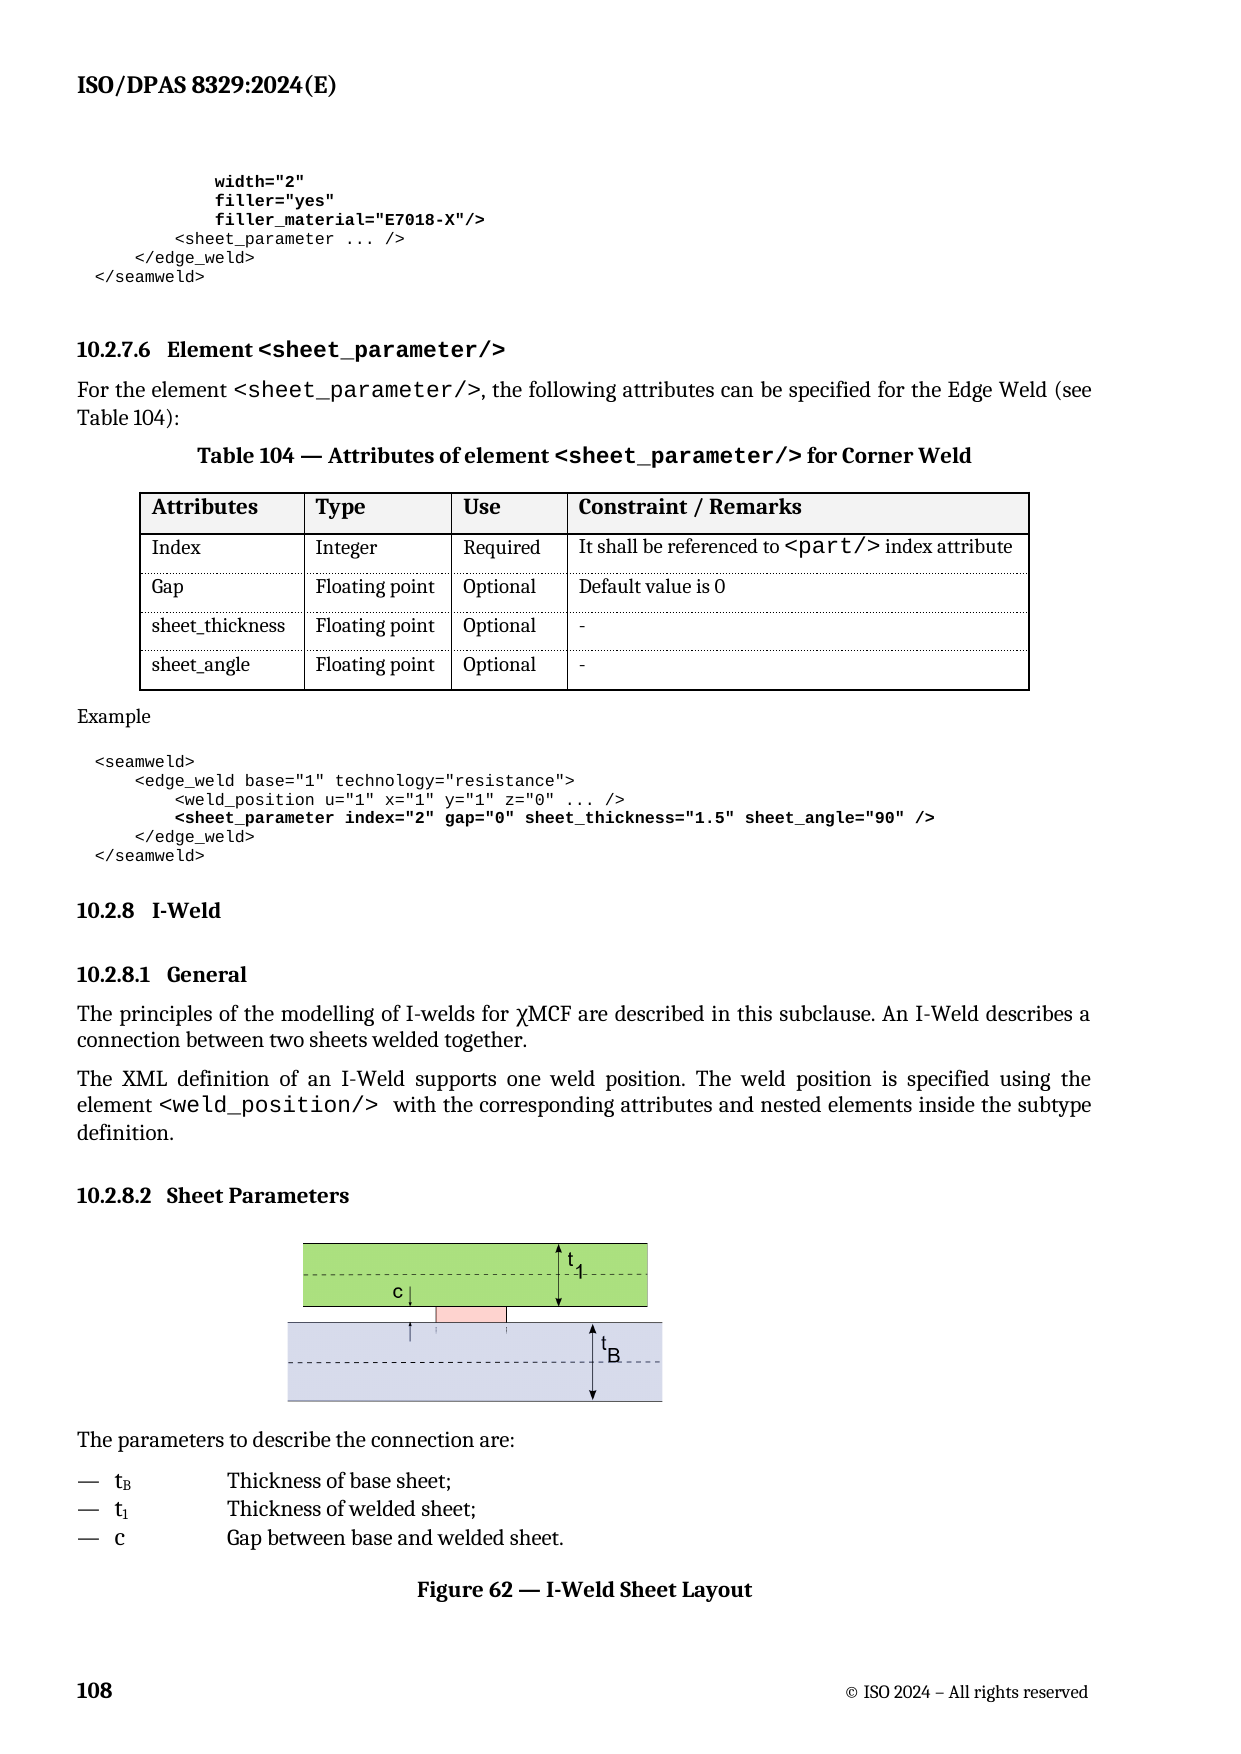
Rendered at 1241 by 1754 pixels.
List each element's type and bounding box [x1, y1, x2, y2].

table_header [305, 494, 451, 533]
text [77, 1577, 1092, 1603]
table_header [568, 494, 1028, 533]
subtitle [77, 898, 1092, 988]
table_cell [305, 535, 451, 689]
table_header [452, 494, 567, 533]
picture [287, 1243, 663, 1402]
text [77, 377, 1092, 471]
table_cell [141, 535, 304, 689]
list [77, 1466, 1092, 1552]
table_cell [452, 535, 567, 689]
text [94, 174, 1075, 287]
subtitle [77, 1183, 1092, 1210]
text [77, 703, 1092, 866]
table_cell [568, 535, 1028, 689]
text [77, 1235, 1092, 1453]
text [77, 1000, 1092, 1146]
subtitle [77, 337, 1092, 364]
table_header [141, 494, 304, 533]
